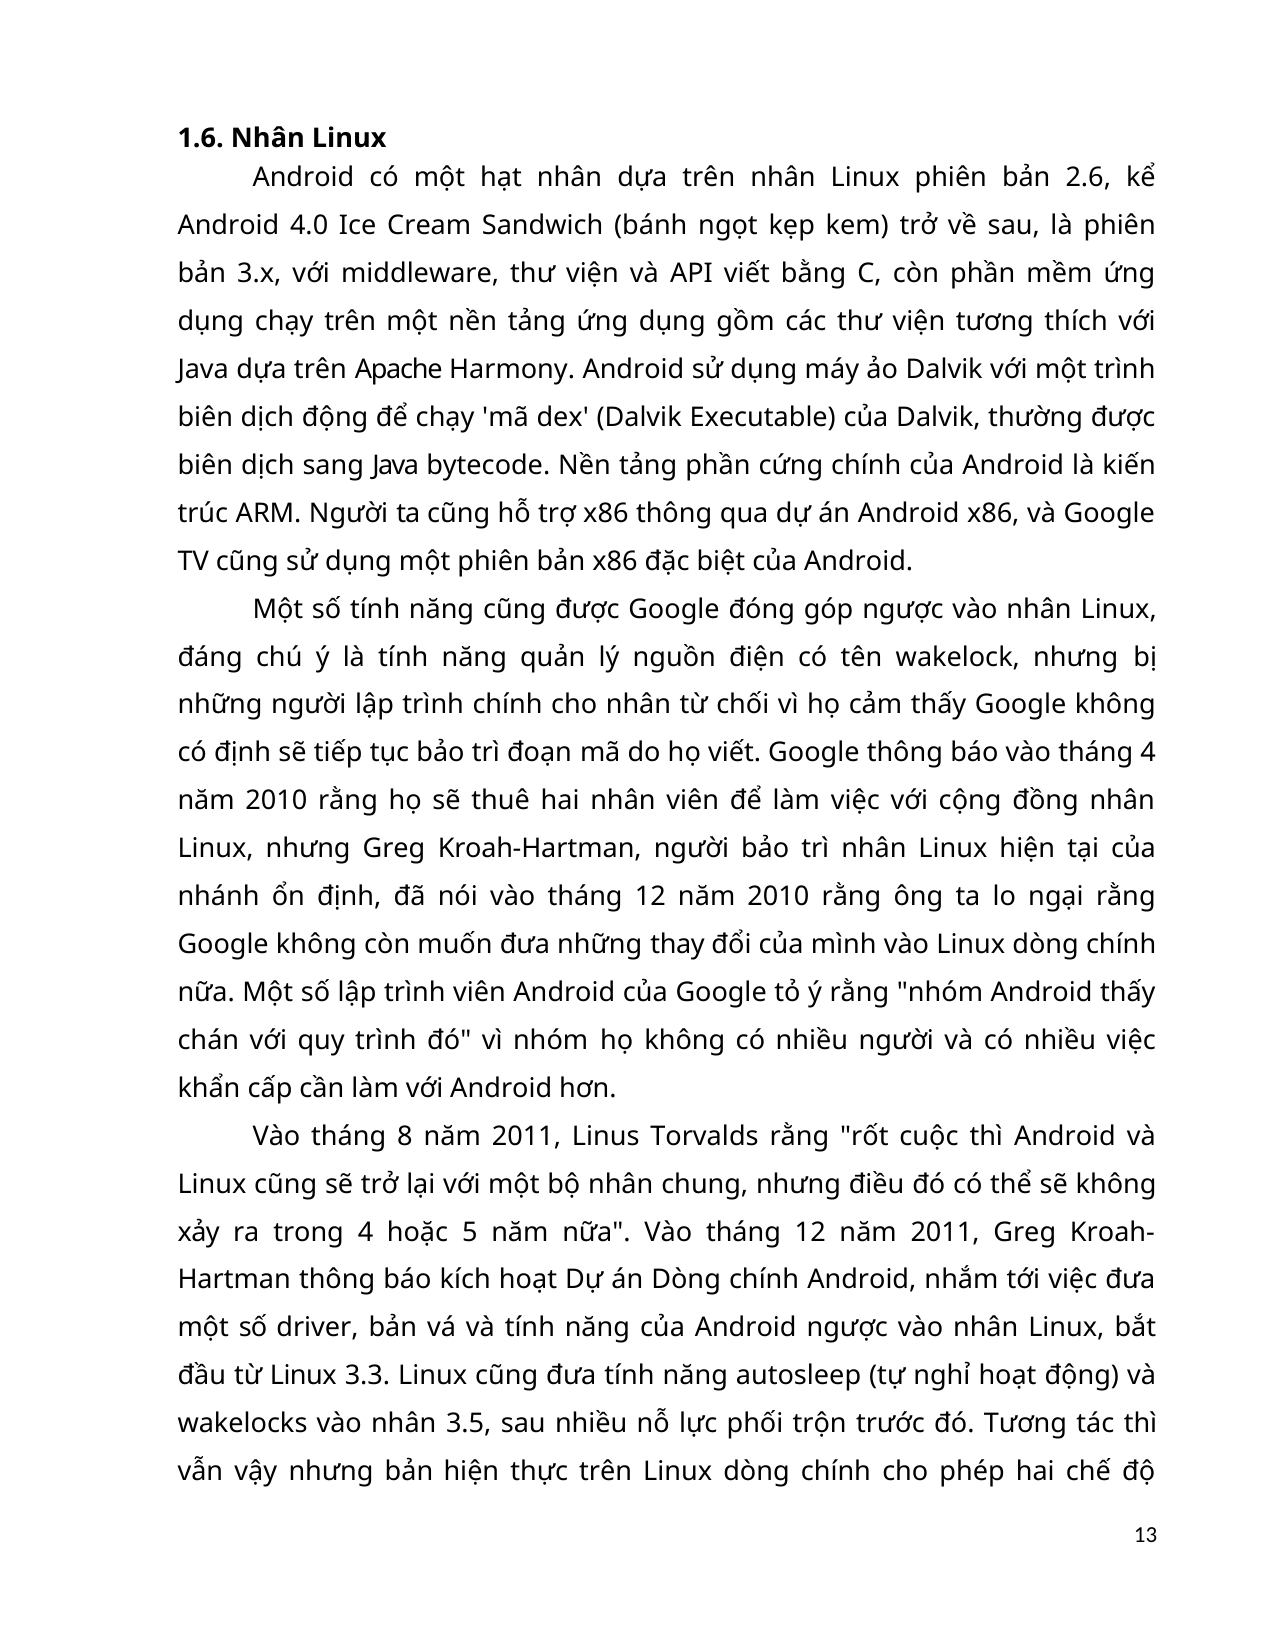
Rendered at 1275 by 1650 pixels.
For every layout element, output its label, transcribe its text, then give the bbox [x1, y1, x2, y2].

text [177, 1116, 1157, 1488]
text Android có một hạt nhân dựa trên nhân Linux phiên bản 2.6, kể Android 4.0 Ice Cream Sandwich (bánh ngọt kẹp kem) trở về sau, là phiên bản 3.x, với middleware, thư viện và API viết bằng C, còn phần mềm ứng dụng chạy trên một nền tảng ứng dụng gồm các thư viện tương thích với Java dựa trên Apache Harmony. Android sử dụng máy ảo Dalvik với một trình biên dịch động để chạy 'mã dex' (Dalvik Executable) của Dalvik, thường được biên dịch sang Java bytecode. Nền tảng phần cứng chính của Android là kiến trúc ARM. Người ta cũng hỗ trợ x86 thông qua dự án Android x86, và Google TV cũng sử dụng một phiên bản x86 đặc biệt của Android. [177, 158, 1157, 578]
subtitle 1.6. Nhân Linux [177, 118, 1157, 155]
text Một số tính năng cũng được Google đóng góp ngược vào nhân Linux, đáng chú ý là tính năng quản lý nguồn điện có tên wakelock, nhưng bị những người lập trình chính cho nhân từ chối vì họ cảm thấy Google không có định sẽ tiếp tục bảo trì đoạn mã do họ viết. Google thông báo vào tháng 4 năm 2010 rằng họ sẽ thuê hai nhân viên để làm việc với cộng đồng nhân Linux, nhưng Greg Kroah-Hartman, người bảo trì nhân Linux hiện tại của nhánh ổn định, đã nói vào tháng 12 năm 2010 rằng ông ta lo ngại rằng Google không còn muốn đưa những thay đổi của mình vào Linux dòng chính nữa. Một số lập trình viên Android của Google tỏ ý rằng "nhóm Android thấy chán với quy trình đó" vì nhóm họ không có nhiều người và có nhiều việc khẩn cấp cần làm với Android hơn. [177, 589, 1157, 1105]
